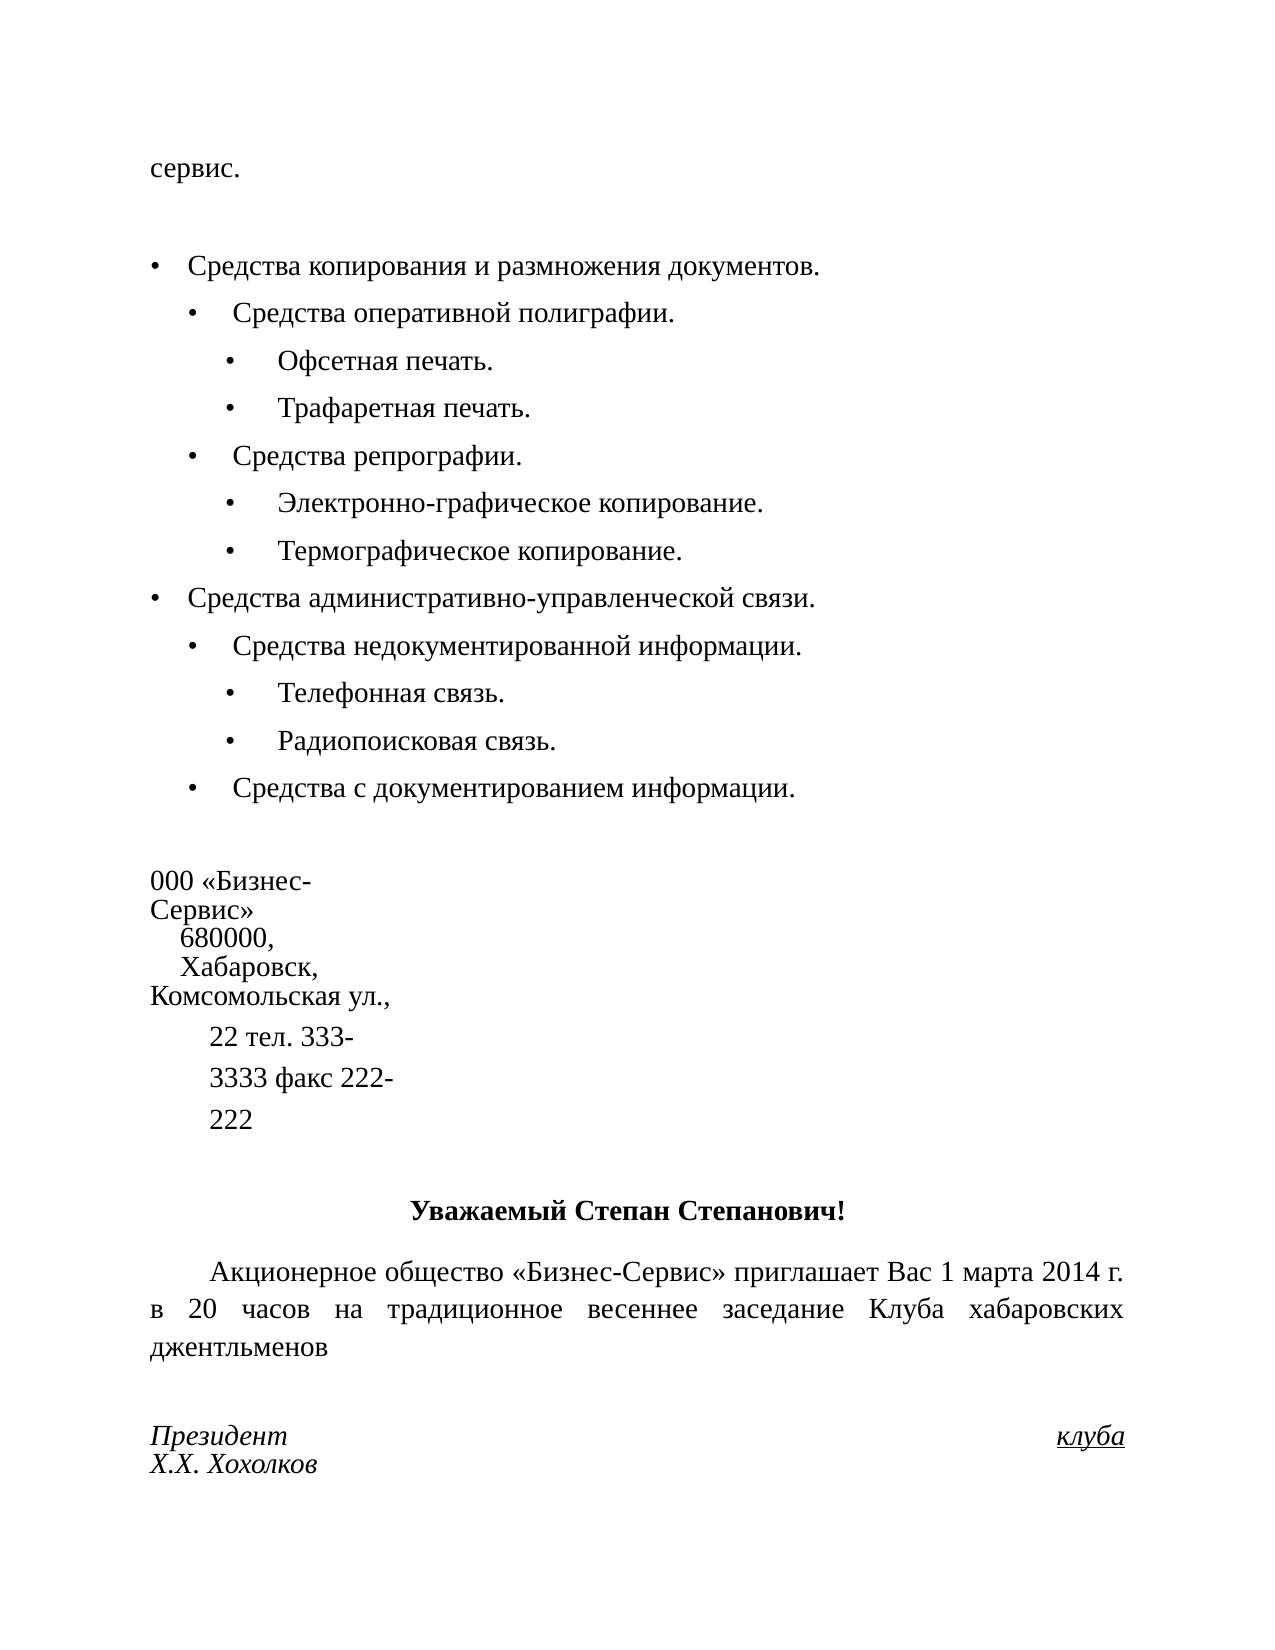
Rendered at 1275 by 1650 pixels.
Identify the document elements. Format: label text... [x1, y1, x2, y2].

list Радиопоисковая связь. [225, 722, 1068, 757]
text 000 «Бизнес- [150, 867, 1007, 896]
text Президент клуба Х.Х. Хохолков [150, 1422, 1125, 1479]
list Офсетная печать. [225, 342, 1068, 377]
text Уважаемый Степан Степанович! [187, 1197, 1068, 1226]
list Средства репрографии. [187, 437, 1068, 472]
text 680000, [179, 925, 1125, 954]
list Термографическое копирование. [225, 532, 1068, 567]
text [150, 150, 1068, 185]
text Сервис» [150, 896, 1007, 925]
list Средства недокументированной информации. [187, 627, 1068, 662]
text 222 [209, 1106, 1125, 1135]
list Средства оперативной полиграфии. [187, 295, 1068, 330]
list Средства копирования и размножения документов. [150, 247, 1068, 282]
list Средства с документированием информации. [187, 770, 1068, 805]
text Хабаровск, [179, 954, 1125, 982]
text 3333 факс 222- [209, 1065, 1125, 1094]
text Комсомольская ул., [150, 982, 1007, 1011]
list Телефонная связь. [225, 675, 1068, 710]
text Акционерное общество «Бизнес-Сервис» приглашает Вас 1 марта 2014 г. в 20 часов на традиционное весеннее заседание Клуба хабаровских джентльменов [150, 1251, 1125, 1364]
list Электронно-графическое копирование. [225, 485, 1068, 520]
list Трафаретная печать. [225, 390, 1068, 425]
text 22 тел. 333- [209, 1024, 1125, 1052]
list Средства административно-управленческой связи. [150, 580, 1068, 615]
